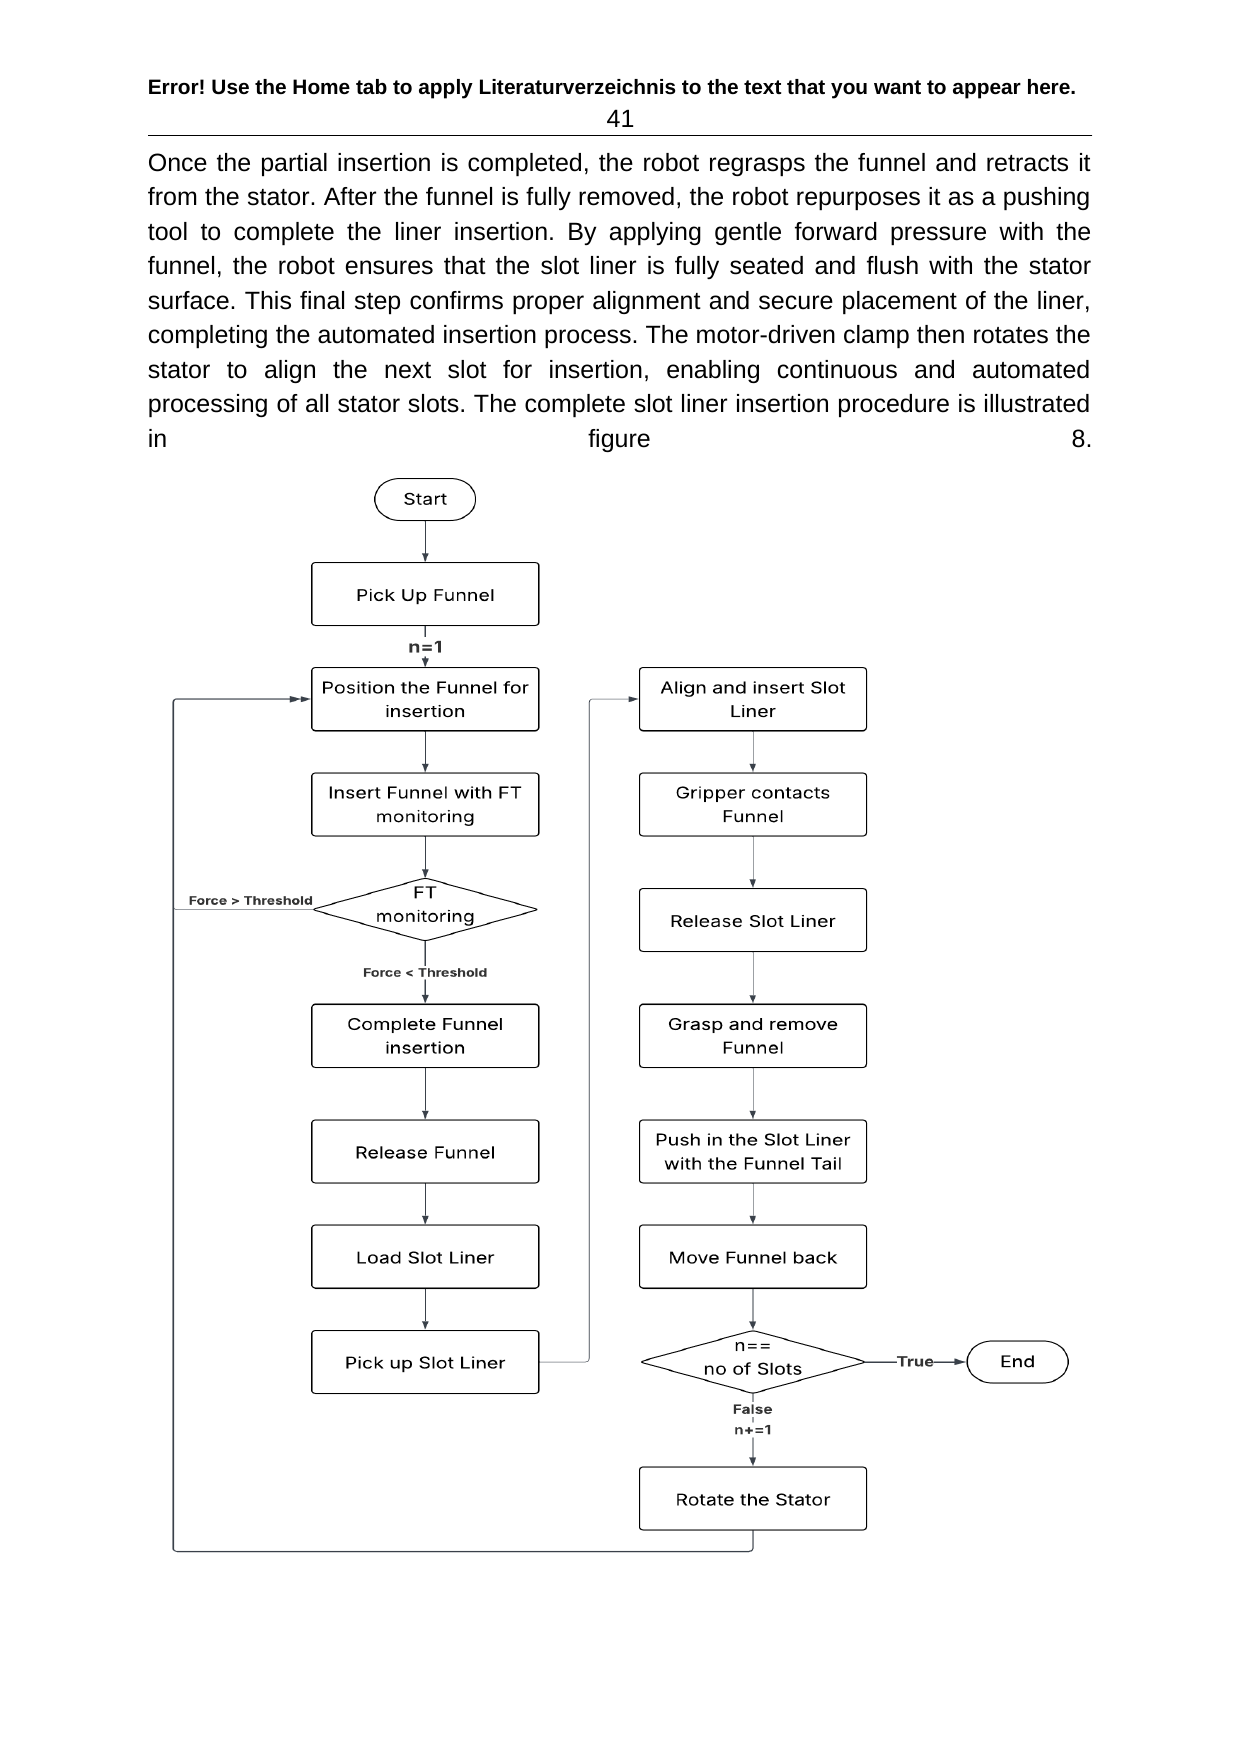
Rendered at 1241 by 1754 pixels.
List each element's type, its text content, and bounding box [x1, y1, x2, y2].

text Once the partial insertion is completed, the robot regrasps the funnel and retracts it from the stator. After the funnel is fully removed, the robot repurposes it as a pushing tool to complete the liner insertion. By applying gentle forward pressure with the funnel, the robot ensures that the slot liner is fully seated and flush with the stator surface. This final step confirms proper alignment and secure placement of the liner, completing the automated insertion process. The motor-driven clamp then rotates the stator to align the next slot for insertion, enabling continuous and automated processing of all stator slots. The complete slot liner insertion procedure is illustrated in figure 8. [148, 148, 1092, 458]
picture [147, 458, 1093, 1573]
